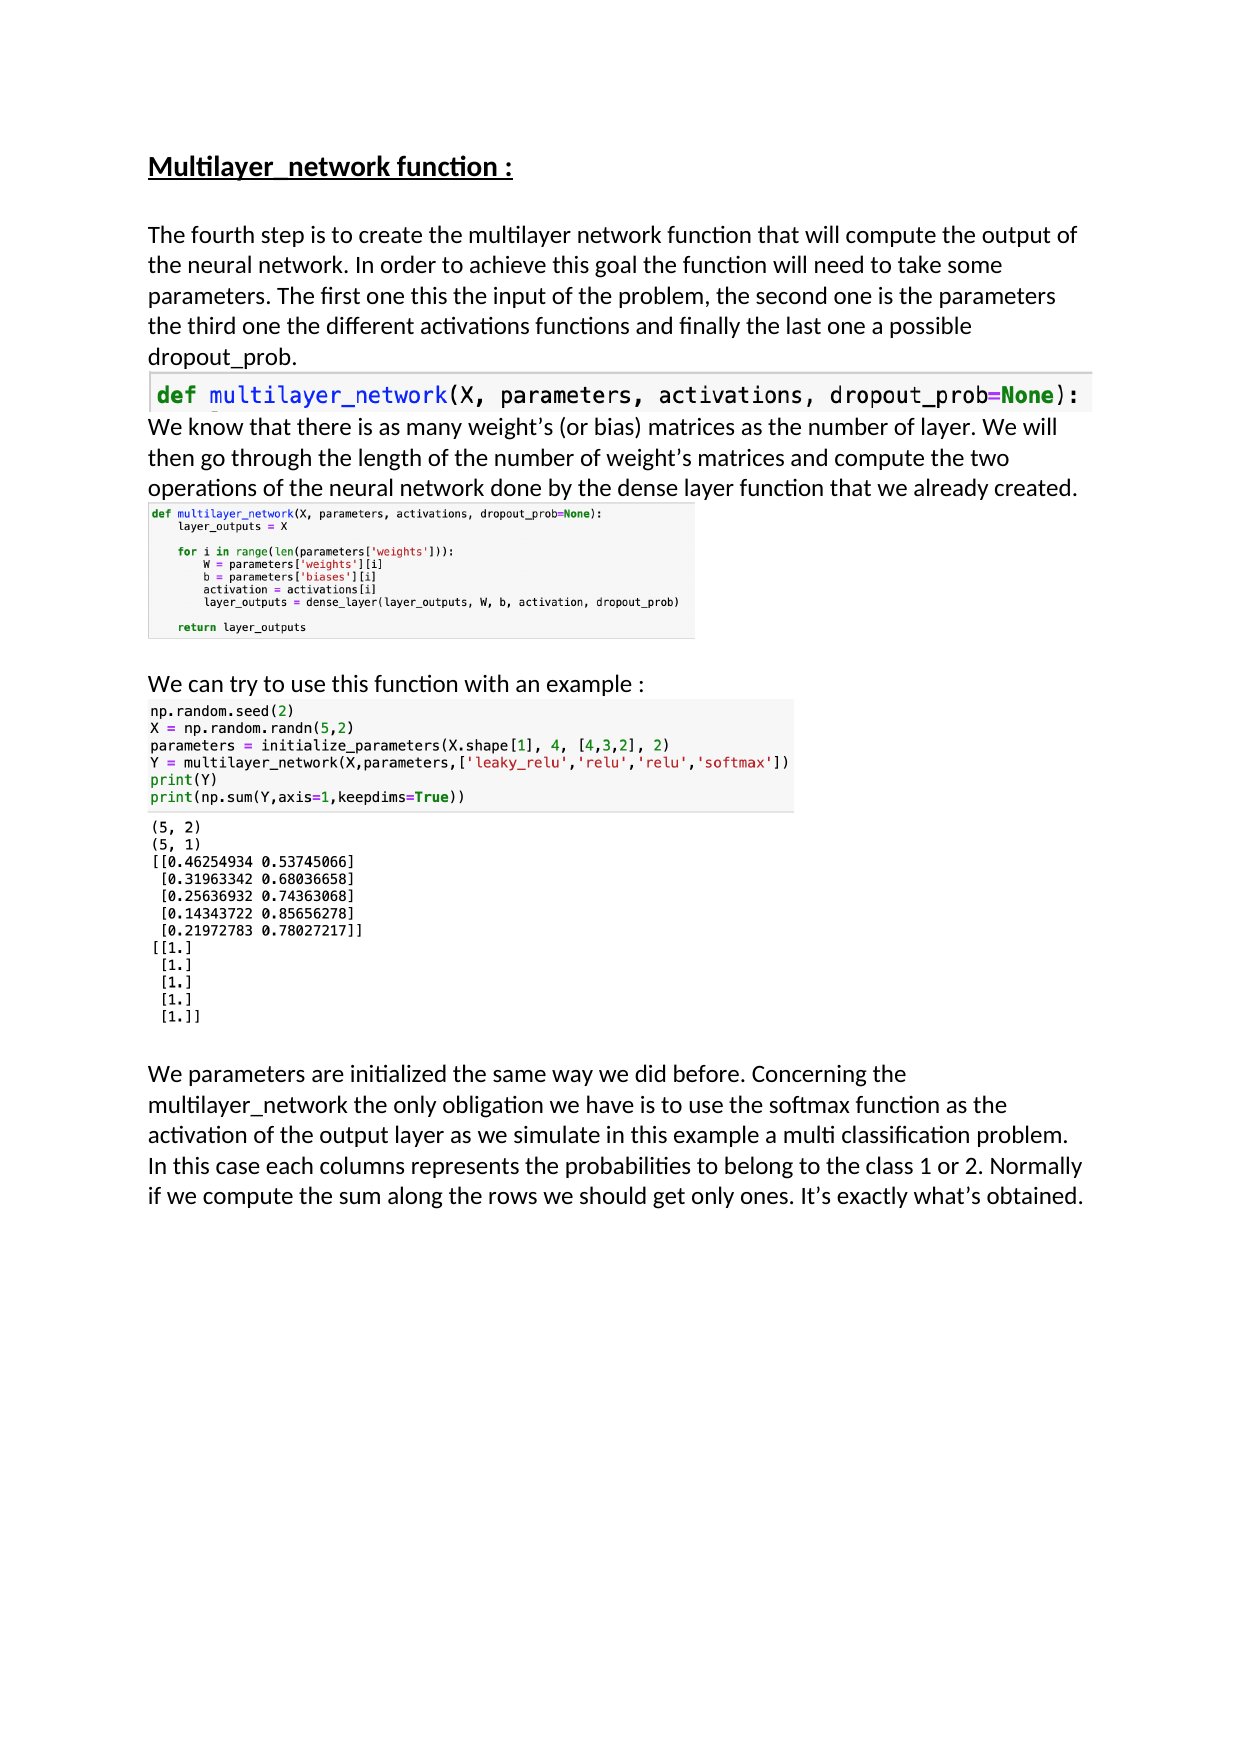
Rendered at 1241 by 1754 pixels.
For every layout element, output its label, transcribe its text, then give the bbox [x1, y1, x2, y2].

text Multilayer_network function : [148, 148, 1093, 183]
text We parameters are initialized the same way we did before. Concerning the multilayer_network the only obligation we have is to use the softmax function as the activation of the output layer as we simulate in this example a multi classification problem. In this case each columns represents the probabilities to belong to the class 1 or 2. Normally if we compute the sum along the rows we should get only ones. It’s exactly what’s obtained. [148, 1058, 1093, 1211]
picture [147, 699, 795, 1028]
picture [147, 371, 1093, 412]
text The fourth step is to create the multilayer network function that will compute the output of the neural network. In order to achieve this goal the function will need to take some parameters. The first one this the input of the problem, the second one is the parameters the third one the different activations functions and finally the last one a possible dropout_prob. [148, 219, 1093, 371]
picture [147, 502, 695, 639]
